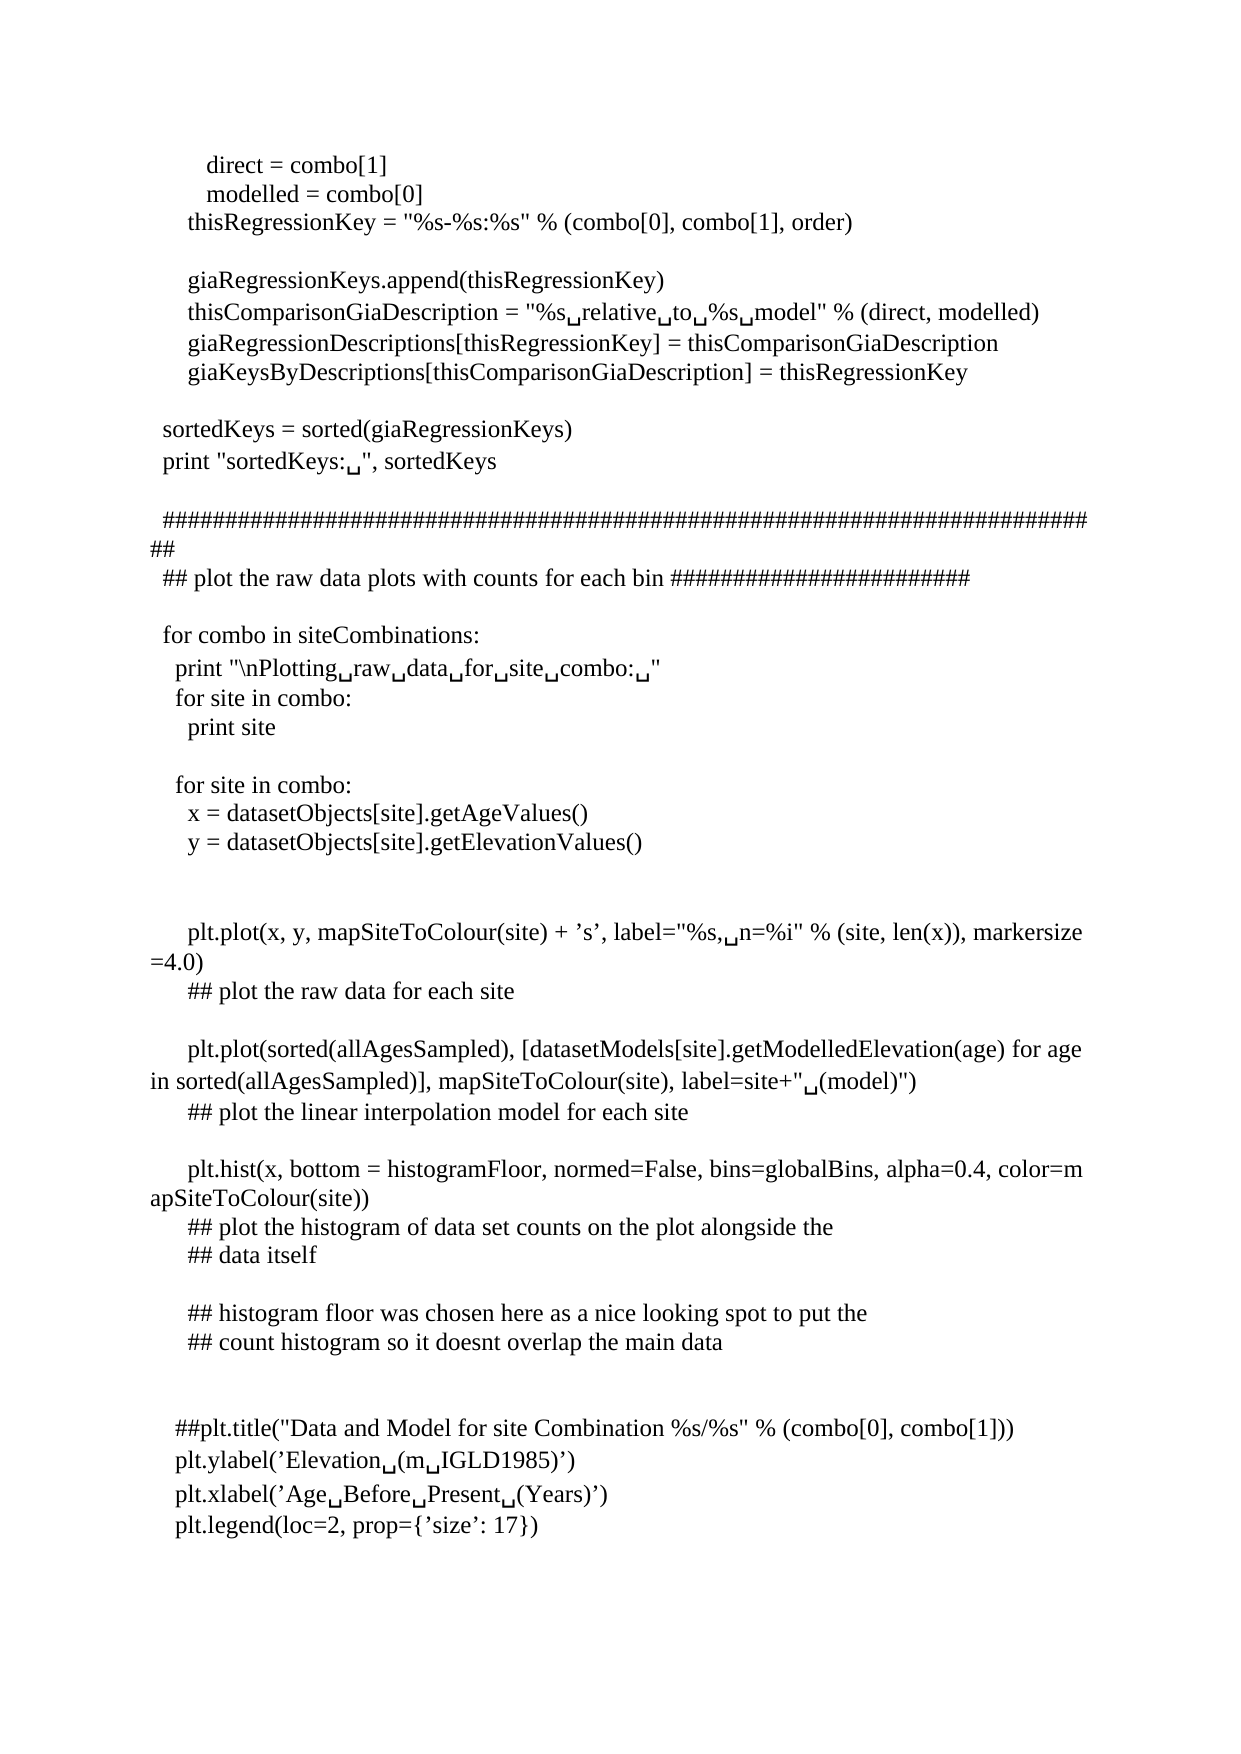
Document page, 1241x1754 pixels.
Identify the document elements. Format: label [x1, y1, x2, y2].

text [150, 150, 1090, 1596]
